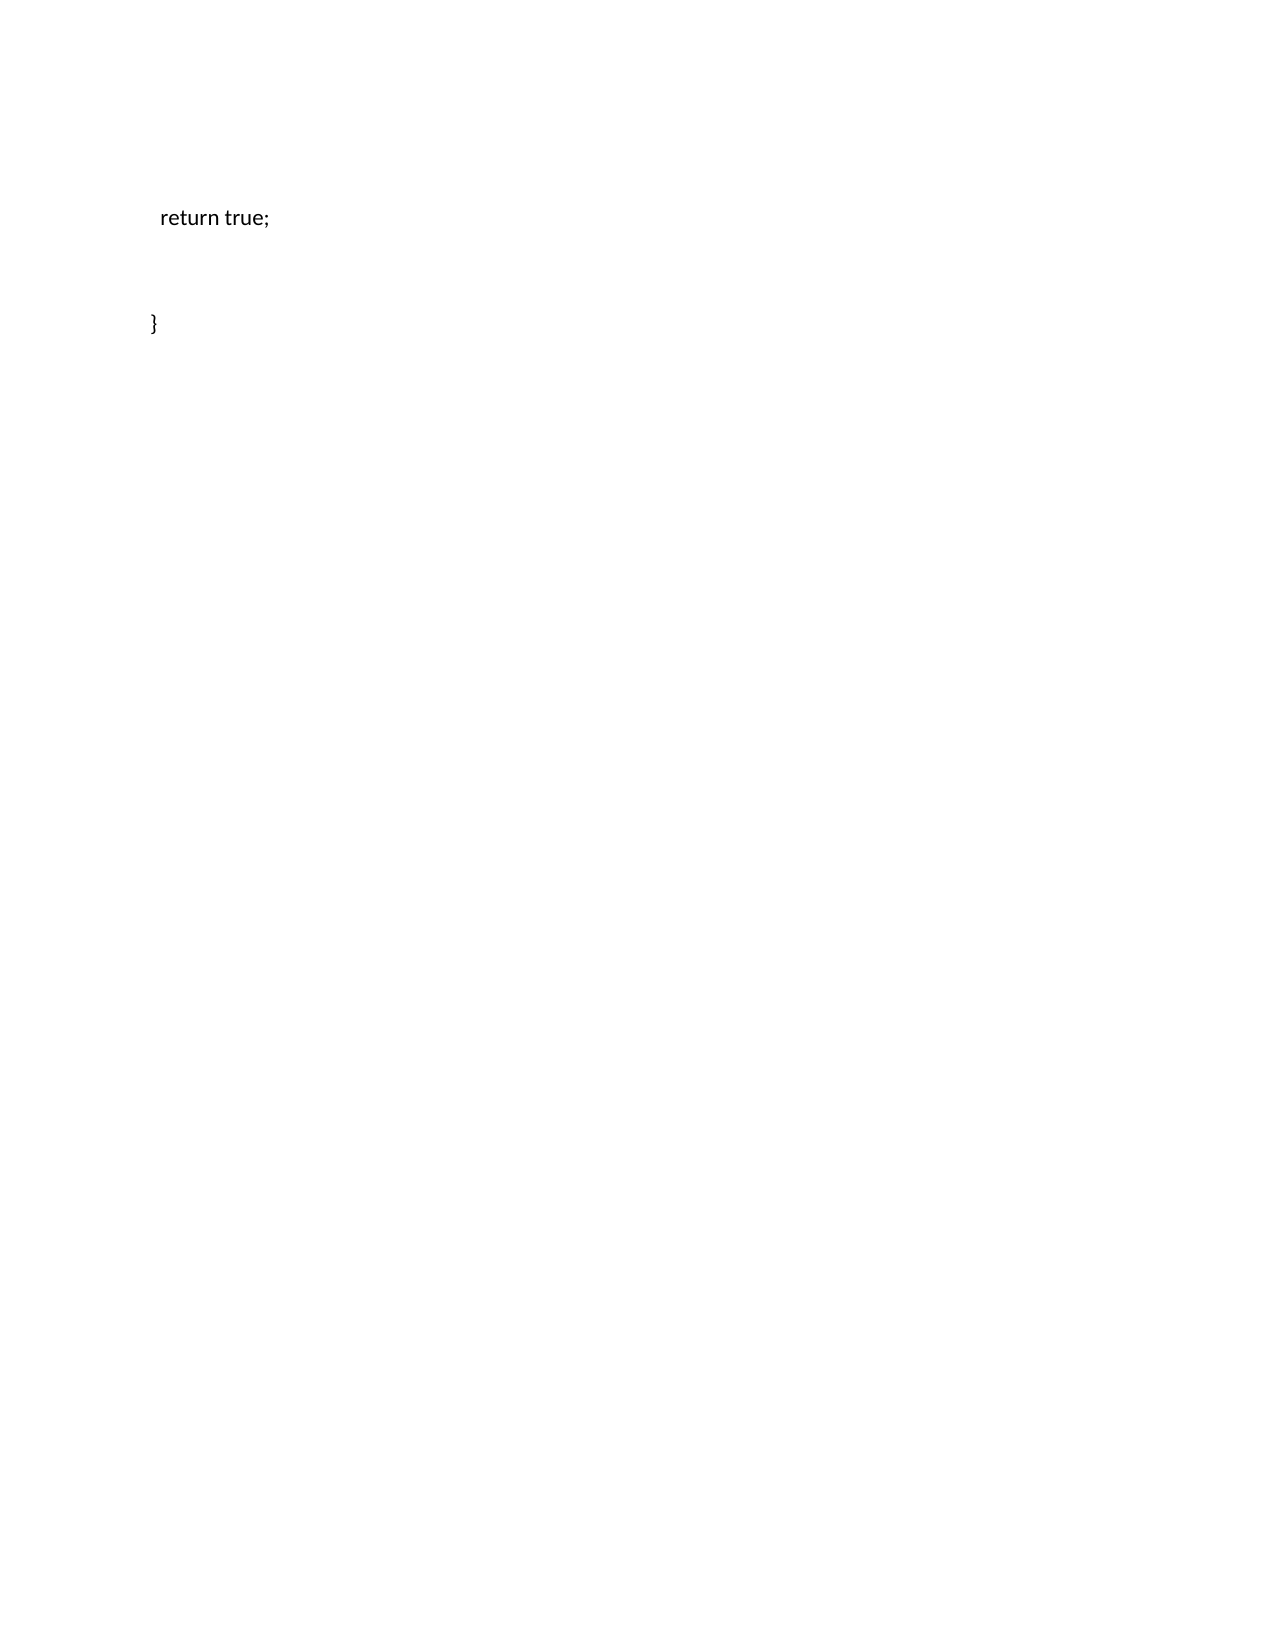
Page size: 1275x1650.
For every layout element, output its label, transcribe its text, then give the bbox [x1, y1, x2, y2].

text return true; [150, 203, 1125, 231]
text } [150, 309, 1125, 337]
